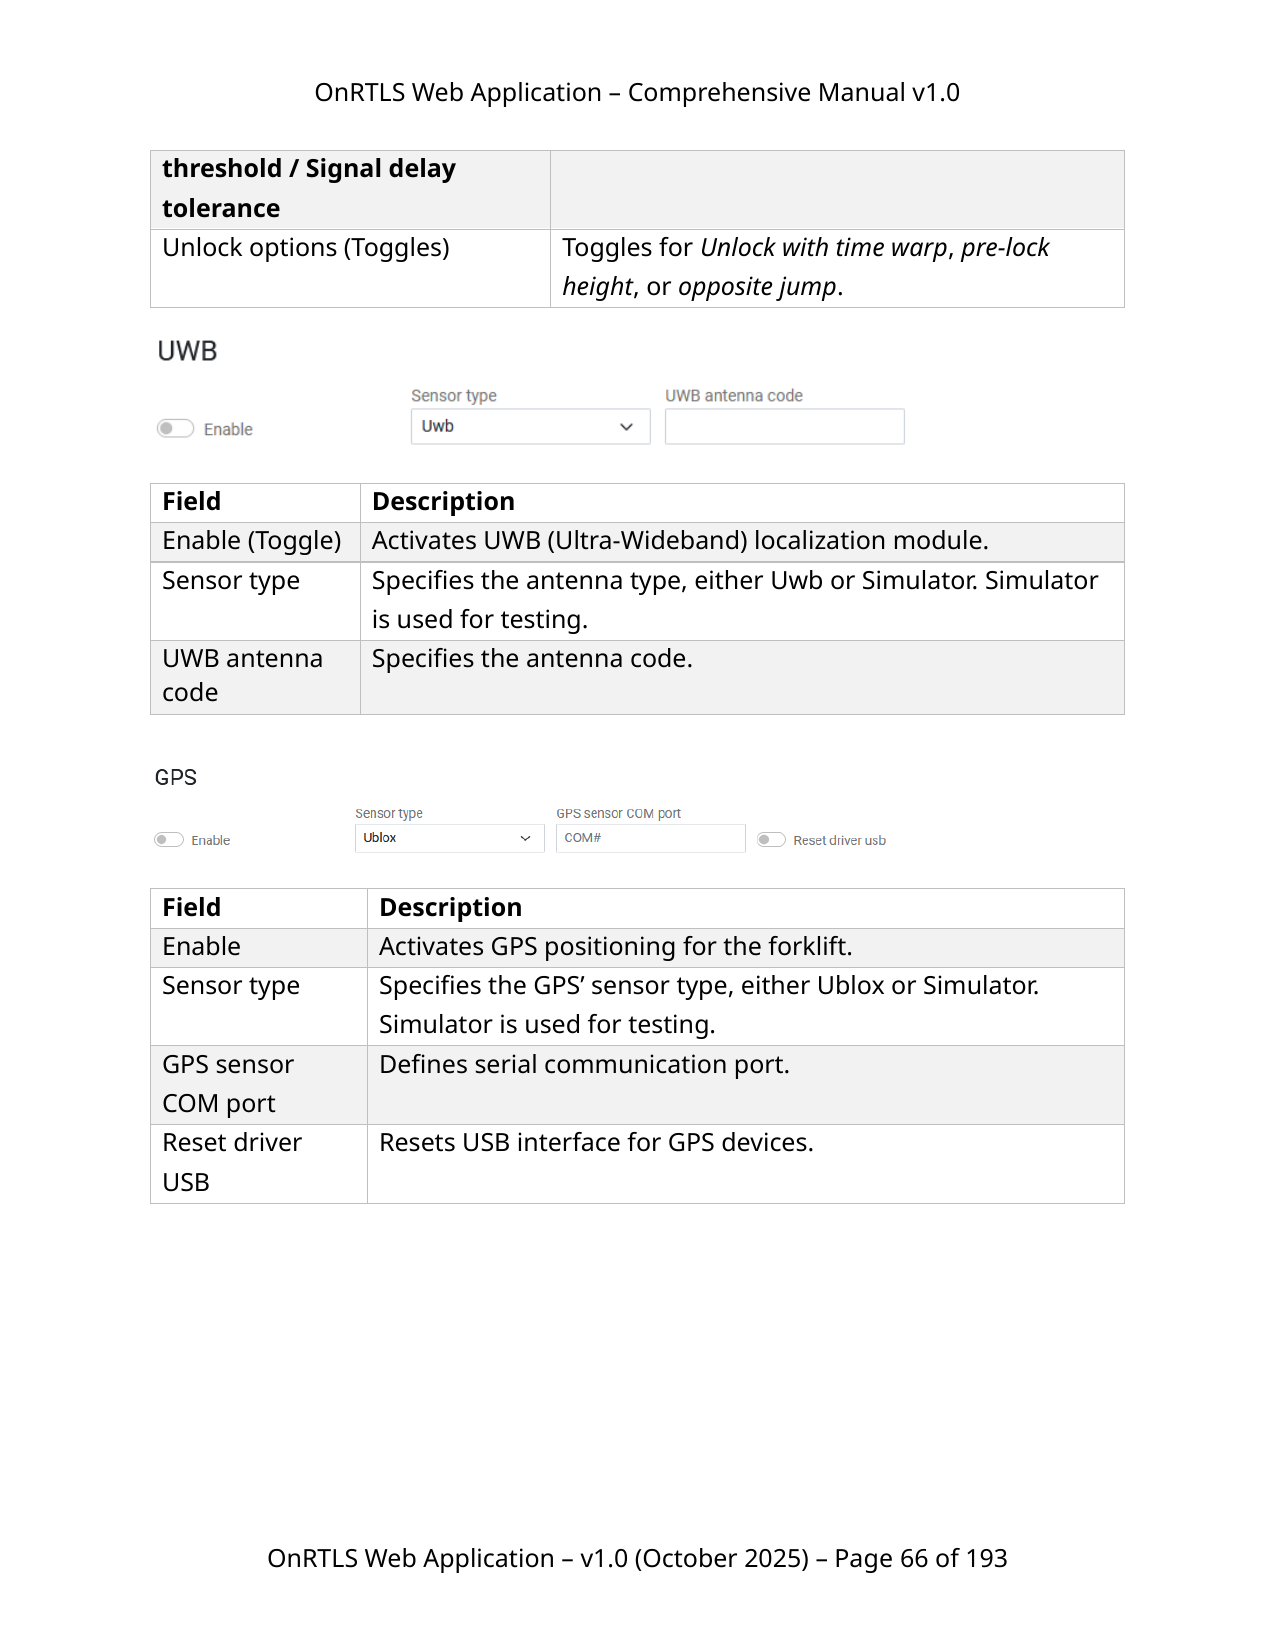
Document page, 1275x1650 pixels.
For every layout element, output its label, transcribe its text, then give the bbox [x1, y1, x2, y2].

table_cell Unlock options (Toggles) [151, 230, 550, 307]
table_cell Toggles for Unlock with time warp, pre-lock height, or opposite jump. [551, 230, 1124, 307]
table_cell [551, 151, 1124, 228]
table_cell Sensor type [151, 563, 360, 640]
table_cell Enable [151, 929, 367, 967]
table_cell Sensor type [151, 968, 367, 1045]
table_cell Activates GPS positioning for the forklift. [368, 929, 1124, 967]
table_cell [151, 151, 550, 228]
table_cell Specifies the GPS’ sensor type, either Ublox or Simulator. Simulator is used for testing. [368, 968, 1124, 1045]
table_header Description [361, 484, 1124, 522]
table_cell GPS sensor COM port [151, 1046, 367, 1124]
table_header Field [151, 889, 367, 927]
table_header Description [368, 889, 1124, 927]
table_cell Enable (Toggle) [151, 523, 360, 561]
picture [150, 308, 954, 461]
picture [150, 754, 910, 867]
table_cell Activates UWB (Ultra-Wideband) localization module. [361, 523, 1124, 561]
table_cell Specifies the antenna type, either Uwb or Simulator. Simulator is used for testing. [361, 563, 1124, 640]
table_header Field [151, 484, 360, 522]
table_cell Reset driver USB [151, 1125, 367, 1202]
table_cell Specifies the antenna code. [361, 641, 1124, 714]
table_cell Defines serial communication port. [368, 1046, 1124, 1124]
table_cell UWB antenna code [151, 641, 360, 714]
table_cell Resets USB interface for GPS devices. [368, 1125, 1124, 1202]
